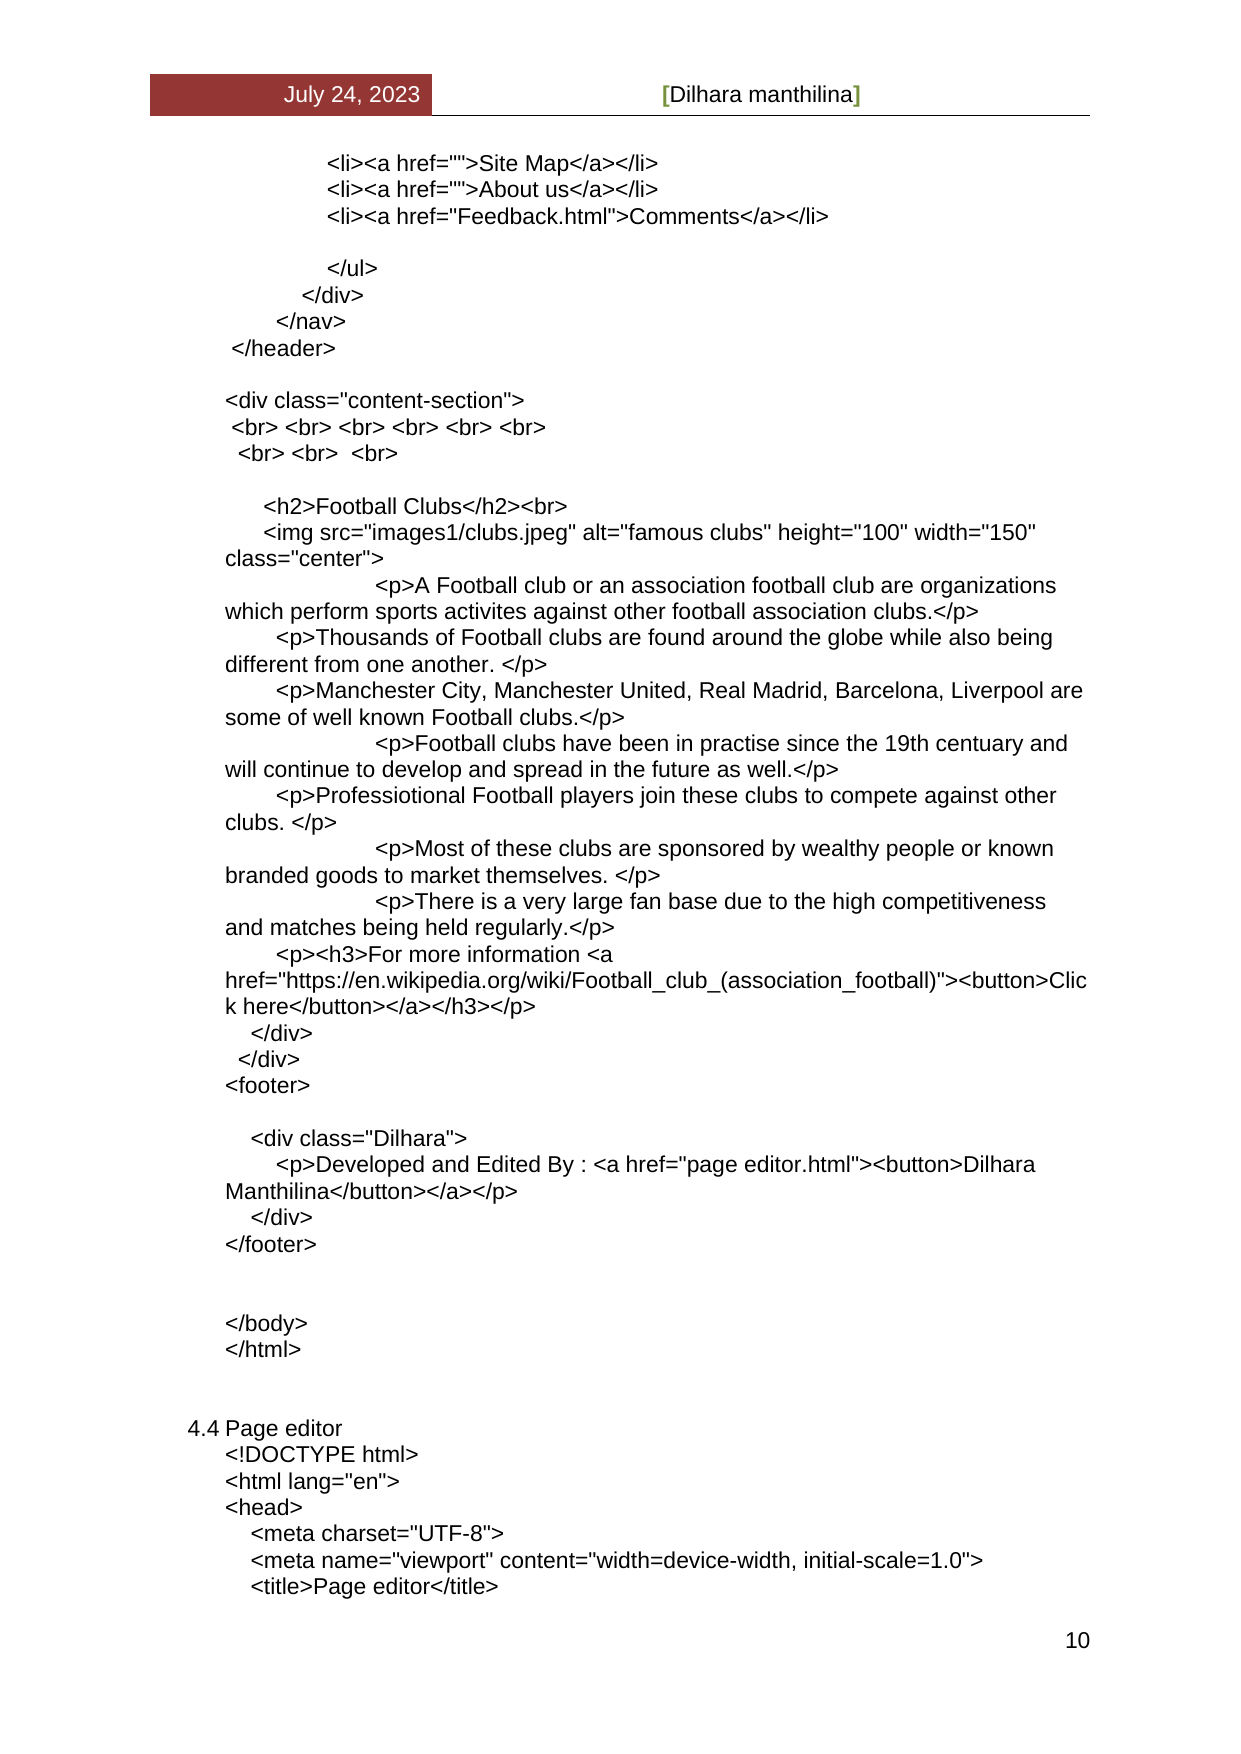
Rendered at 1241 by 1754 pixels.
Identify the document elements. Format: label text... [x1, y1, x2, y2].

list <p>There is a very large fan base due to the high competitiveness and matches being held regularly.</p> [225, 888, 1090, 941]
list </div> [225, 1046, 1090, 1072]
list <p>Developed and Edited By : <a href="page editor.html"><button>Dilhara Manthilina</button></a></p> [225, 1151, 1090, 1204]
list <meta name="viewport" content="width=device-width, initial-scale=1.0"> [225, 1547, 1090, 1573]
list </ul> [225, 255, 1090, 282]
list <br> <br> <br> <br> <br> <br> [225, 413, 1090, 440]
list <title>Page editor</title> [225, 1573, 1090, 1599]
list <li><a href="Feedback.html">Comments</a></li> [225, 203, 1090, 229]
list <!DOCTYPE html> [225, 1441, 1090, 1468]
list <p>Thousands of Football clubs are found around the globe while also being different from one another. </p> [225, 624, 1090, 677]
list <h2>Football Clubs</h2><br> [225, 493, 1090, 519]
list <img src="images1/clubs.jpeg" alt="famous clubs" height="100" width="150" class="center"> [225, 519, 1090, 572]
list <p>Football clubs have been in practise since the 19th centuary and will continue to develop and spread in the future as well.</p> [225, 730, 1090, 782]
list </div> [225, 282, 1090, 308]
list <meta charset="UTF-8"> [225, 1520, 1090, 1547]
list </footer> [225, 1231, 1090, 1257]
list <p>A Football club or an association football club are organizations which perform sports activites against other football association clubs.</p> [225, 572, 1090, 624]
list <p>Manchester City, Manchester United, Real Madrid, Barcelona, Liverpool are some of well known Football clubs.</p> [225, 677, 1090, 730]
list <p>Most of these clubs are sponsored by wealthy people or known branded goods to market themselves. </p> [225, 835, 1090, 888]
list <div class="Dilhara"> [225, 1125, 1090, 1151]
list <p><h3>For more information <a href="https://en.wikipedia.org/wiki/Football_club_(association_football)"><button>Click here</button></a></h3></p> [225, 941, 1090, 1020]
list </div> [225, 1204, 1090, 1231]
list <li><a href="">Site Map</a></li> [225, 150, 1090, 176]
list </nav> [225, 308, 1090, 334]
list </html> [225, 1336, 1090, 1362]
list <br> <br> <br> [225, 440, 1090, 466]
list </header> [225, 334, 1090, 361]
list <li><a href="">About us</a></li> [225, 176, 1090, 203]
list </div> [225, 1020, 1090, 1046]
list Page editor [187, 1415, 1090, 1441]
list <p>Professiotional Football players join these clubs to compete against other clubs. </p> [225, 782, 1090, 835]
list <html lang="en"> [225, 1468, 1090, 1494]
list <head> [225, 1494, 1090, 1520]
list </body> [225, 1309, 1090, 1336]
list <footer> [225, 1072, 1090, 1099]
list <div class="content-section"> [225, 387, 1090, 413]
